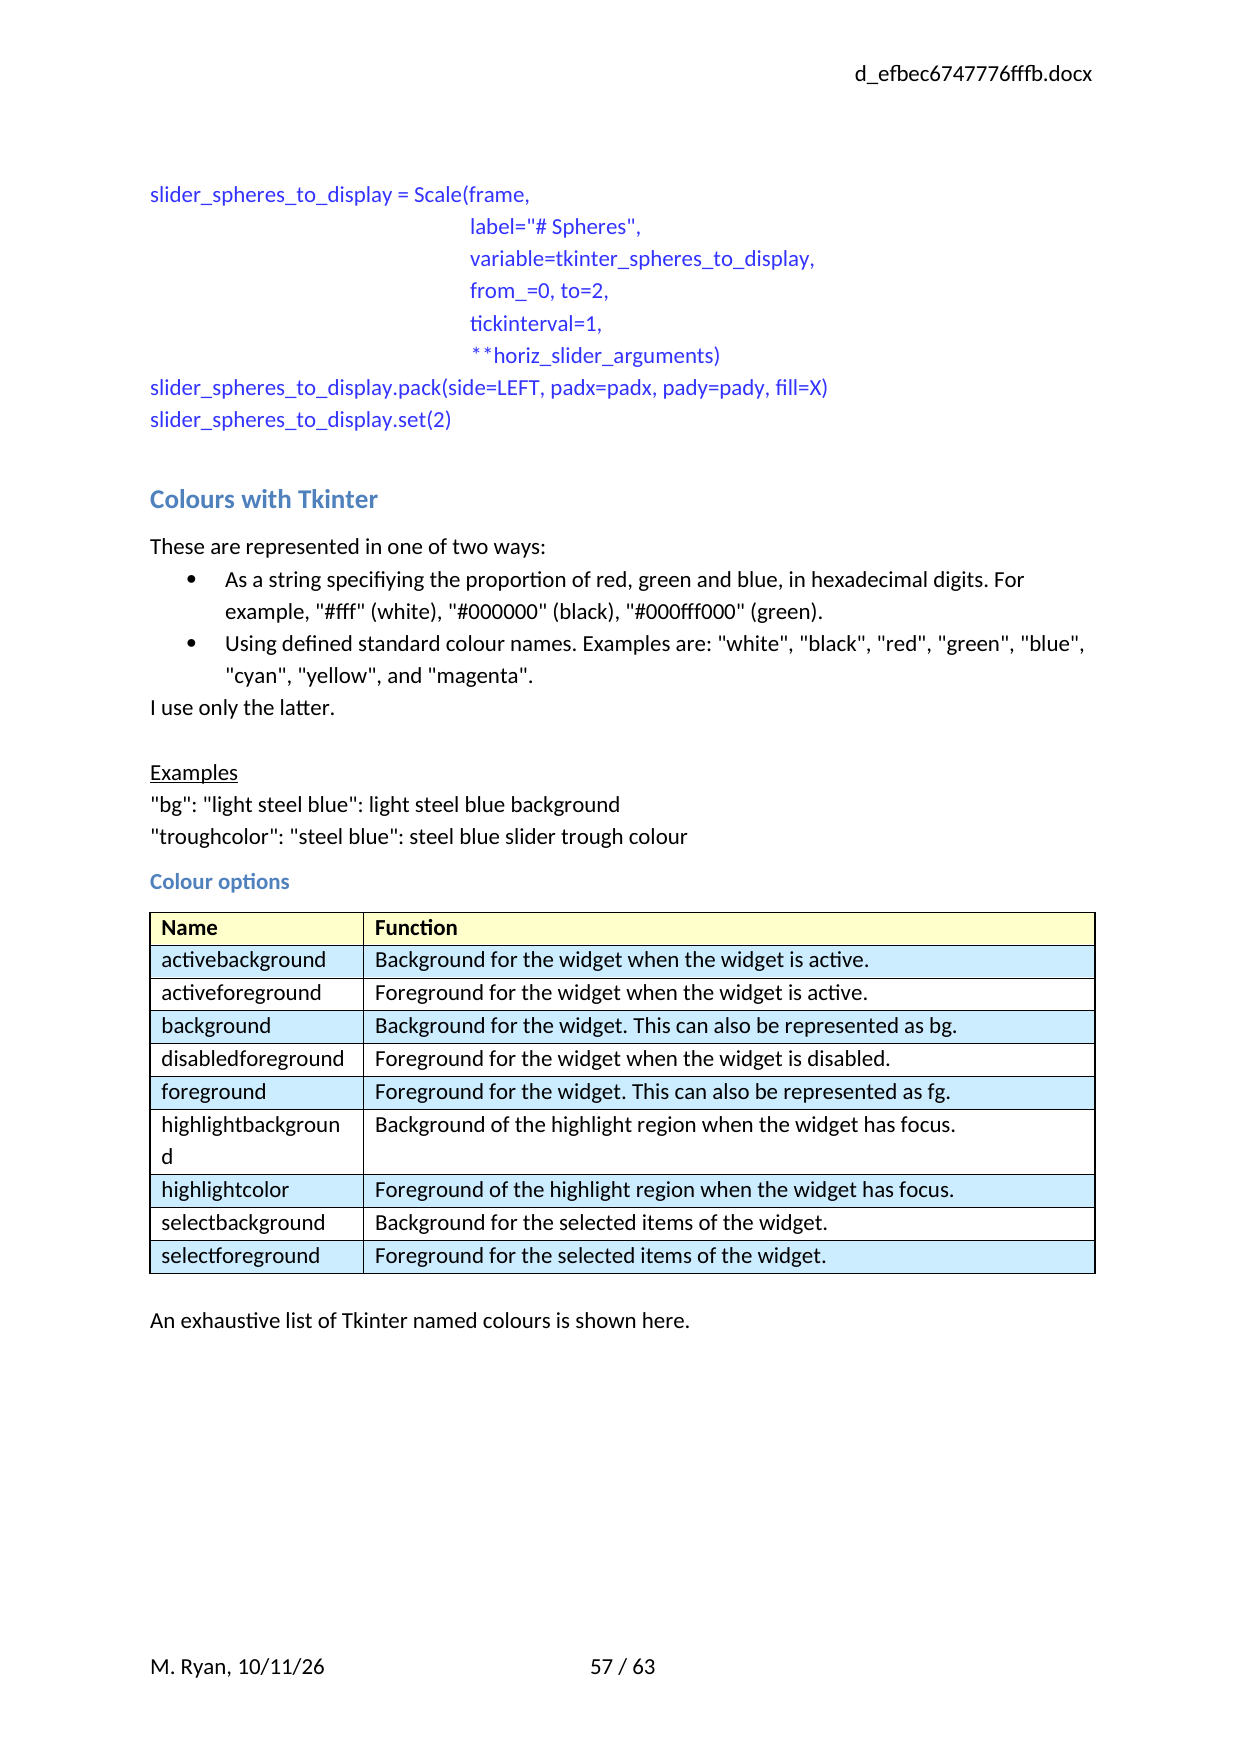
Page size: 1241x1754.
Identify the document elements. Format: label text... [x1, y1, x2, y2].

text variable=tkinter_spheres_to_display, [300, 244, 1092, 272]
text slider_spheres_to_display.pack(side=LEFT, padx=padx, pady=pady, fill=X) [150, 373, 1092, 401]
table_header Name [151, 913, 363, 944]
table_cell Foreground for the widget when the widget is active. [364, 979, 1094, 1010]
text Examples [150, 758, 1092, 786]
text **horiz_slider_arguments) [450, 341, 1092, 369]
text "bg": "light steel blue": light steel blue background [150, 790, 1092, 818]
text These are represented in one of two ways: [150, 532, 1092, 561]
table_cell Foreground of the highlight region when the widget has focus. [364, 1175, 1094, 1207]
text An exhaustive list of Tkinter named colours is shown here. [150, 1306, 1092, 1334]
table_cell foreground [151, 1077, 363, 1109]
table_cell Background of the highlight region when the widget has focus. [364, 1110, 1094, 1174]
table_cell Background for the selected items of the widget. [364, 1208, 1094, 1240]
text tickinterval=1, [300, 309, 1092, 337]
table_cell Foreground for the selected items of the widget. [364, 1241, 1094, 1273]
table_cell highlightcolor [151, 1175, 363, 1207]
table_header Function [364, 913, 1094, 944]
list As a string specifiying the proportion of red, green and blue, in hexadecimal digits. For example, "#fff" (white), "#000000" (black), "#000fff000" (green). [187, 565, 1092, 625]
text slider_spheres_to_display = Scale(frame, [150, 180, 1092, 208]
table_cell background [151, 1011, 363, 1043]
text from_=0, to=2, [300, 276, 1092, 304]
text label="# Spheres", [300, 212, 1092, 240]
text I use only the latter. [150, 693, 1092, 721]
text slider_spheres_to_display.set(2) [150, 405, 1092, 433]
subtitle Colours with Tkinter [150, 482, 1092, 515]
table_cell Foreground for the widget when the widget is disabled. [364, 1044, 1094, 1076]
table_cell highlightbackground [151, 1110, 363, 1174]
table_cell activeforeground [151, 979, 363, 1010]
text "troughcolor": "steel blue": steel blue slider trough colour [150, 822, 1092, 850]
table_cell Background for the widget. This can also be represented as bg. [364, 1011, 1094, 1043]
list Using defined standard colour names. Examples are: "white", "black", "red", "green", "blue", "cyan", "yellow", and "magenta". [187, 629, 1092, 689]
table_cell disabledforeground [151, 1044, 363, 1076]
table_cell Foreground for the widget. This can also be represented as fg. [364, 1077, 1094, 1109]
subtitle Colour options [150, 867, 1092, 895]
table_cell selectbackground [151, 1208, 363, 1240]
table_cell Background for the widget when the widget is active. [364, 946, 1094, 977]
table_cell selectforeground [151, 1241, 363, 1273]
table_cell activebackground [151, 946, 363, 977]
